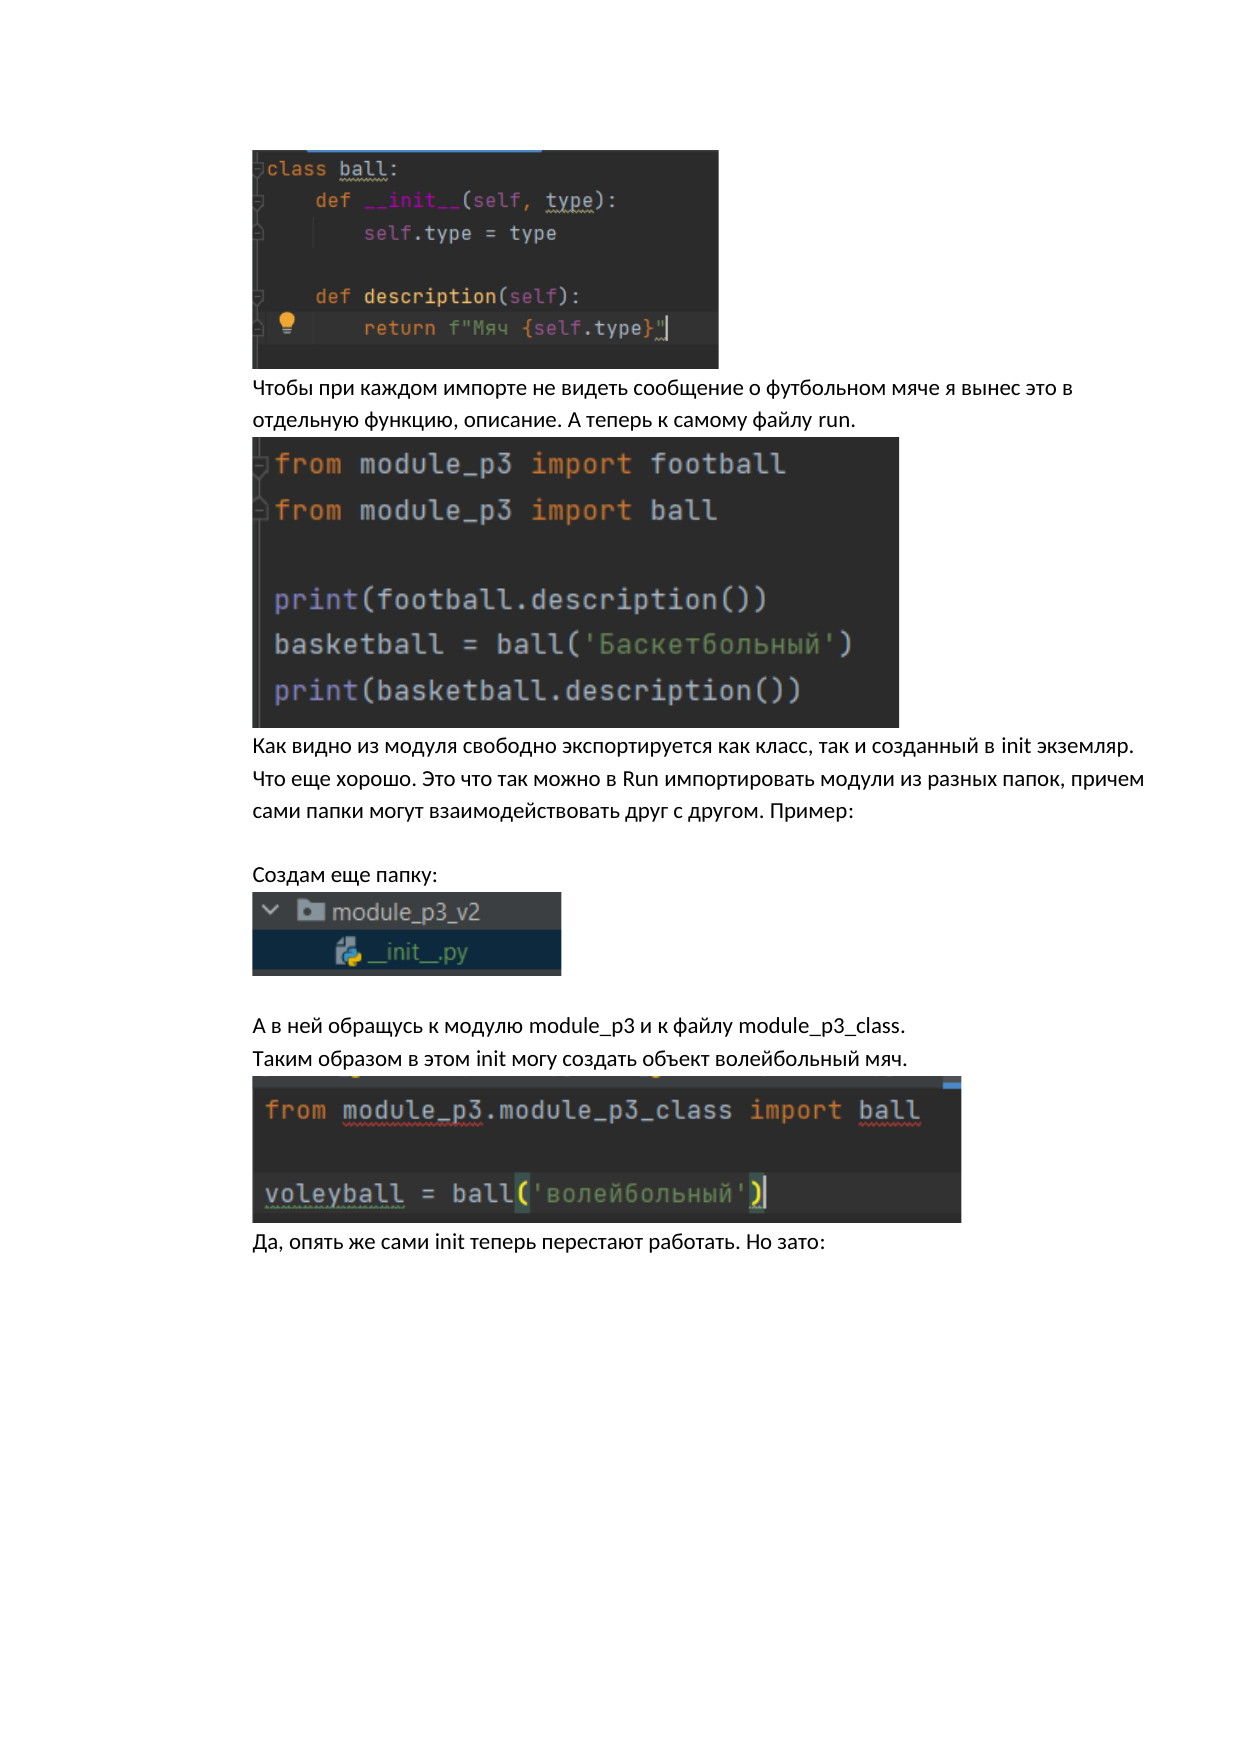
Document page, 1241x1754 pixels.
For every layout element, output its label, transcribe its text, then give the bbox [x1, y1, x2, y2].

list А в ней обращусь к модулю module_p3 и к файлу module_p3_class. [252, 1012, 1152, 1039]
list Что еще хорошо. Это что так можно в Run импортировать модули из разных папок, причем сами папки могут взаимодействовать друг с другом. Пример: [252, 764, 1152, 824]
picture [252, 437, 900, 728]
list Таким образом в этом init могу создать объект волейбольный мяч. [252, 1044, 1152, 1072]
picture [252, 150, 719, 369]
list Да, опять же сами init теперь перестают работать. Но зато: [252, 1227, 1152, 1255]
picture [252, 1076, 962, 1223]
list Чтобы при каждом импорте не видеть сообщение о футбольном мяче я вынес это в отдельную функцию, описание. А теперь к самому файлу run. [252, 373, 1152, 433]
list Как видно из модуля свободно экспортируется как класс, так и созданный в init экземляр. [252, 731, 1152, 759]
list Создам еще папку: [252, 860, 1152, 888]
picture [252, 892, 562, 976]
